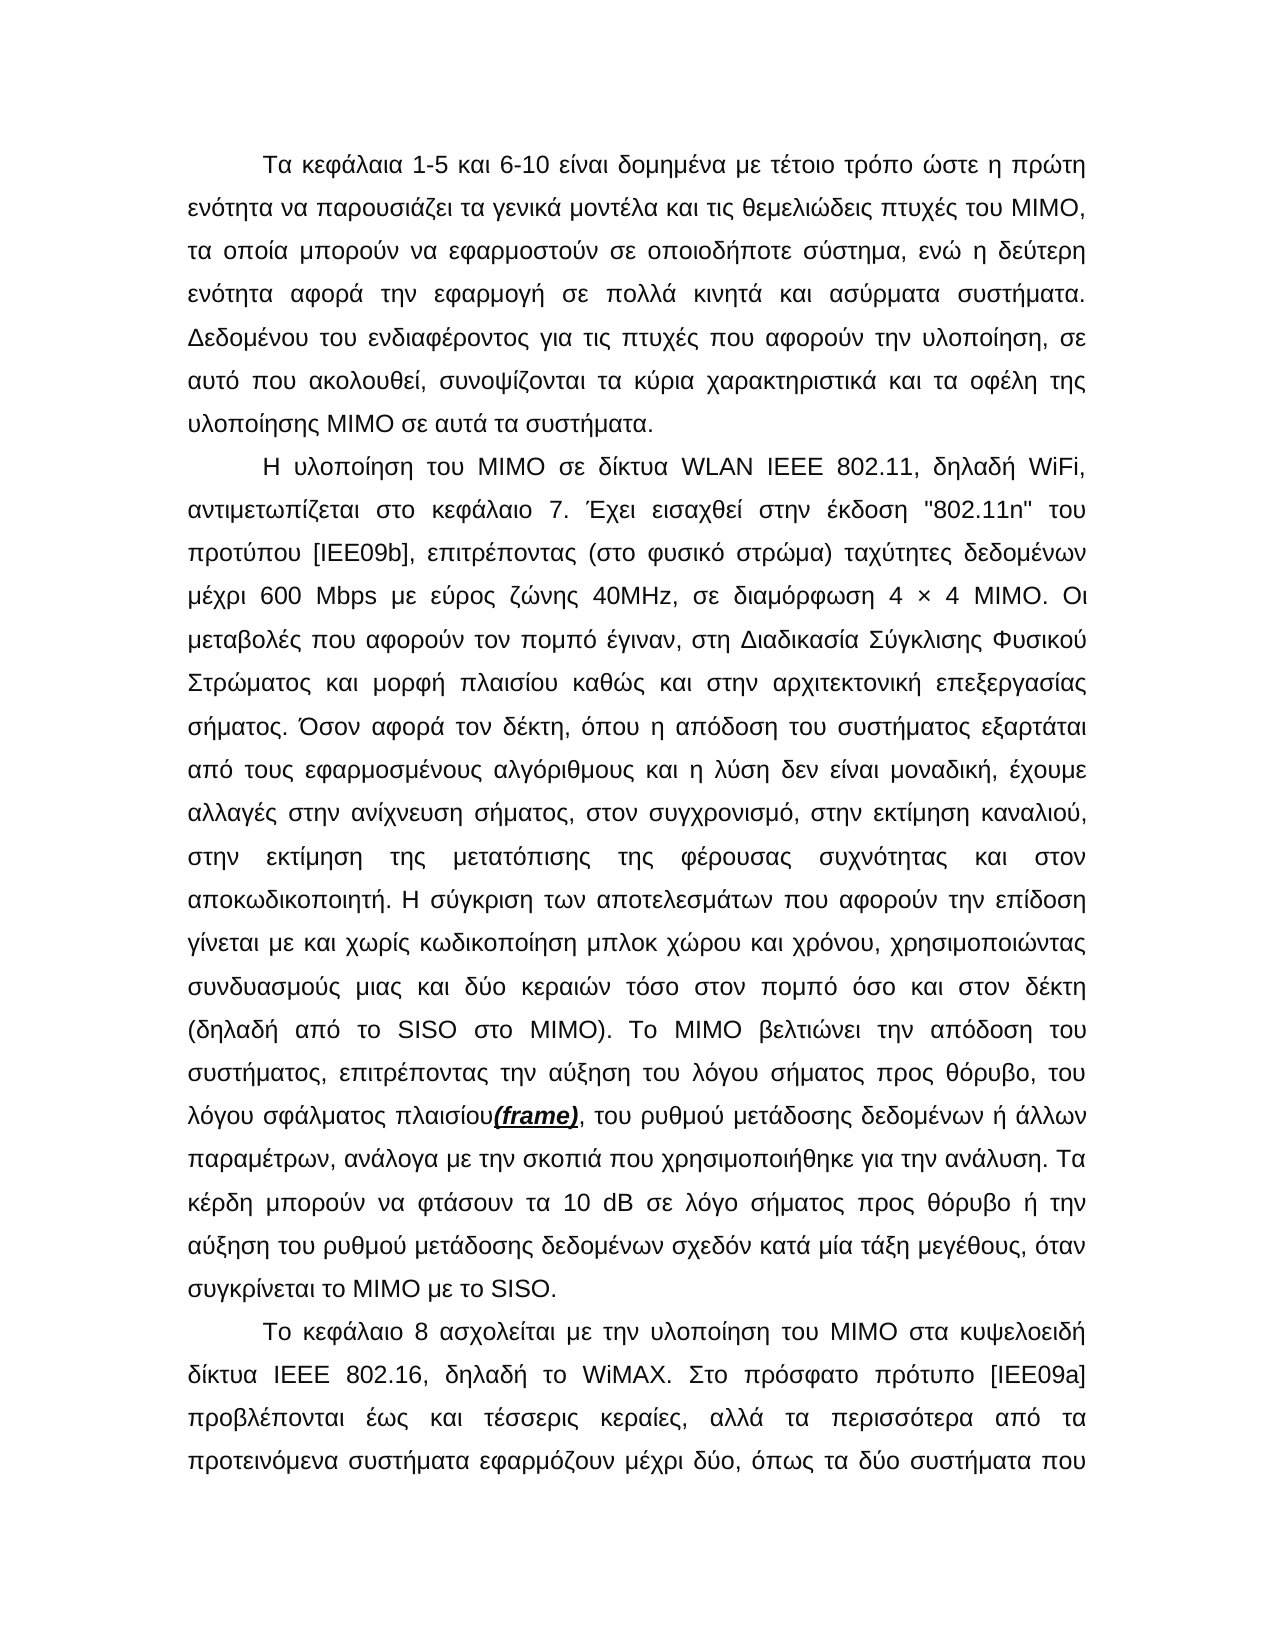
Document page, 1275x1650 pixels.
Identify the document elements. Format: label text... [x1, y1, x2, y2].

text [187, 1317, 1087, 1475]
text Η υλοποίηση του MIMO σε δίκτυα WLAN IEEE 802.11, δηλαδή WiFi, αντιμετωπίζεται στο κεφάλαιο 7. Έχει εισαχθεί στην έκδοση "802.11n" του προτύπου [IEE09b], επιτρέποντας (στο φυσικό στρώμα) ταχύτητες δεδομένων μέχρι 600 Mbps με εύρος ζώνης 40MHz, σε διαμόρφωση 4 × 4 MIMO. Οι μεταβολές που αφορούν τον πομπό έγιναν, στη Διαδικασία Σύγκλισης Φυσικού Στρώματος και μορφή πλαισίου καθώς και στην αρχιτεκτονική επεξεργασίας σήματος. Όσον αφορά τον δέκτη, όπου η απόδοση του συστήματος εξαρτάται από τους εφαρμοσμένους αλγόριθμους και η λύση δεν είναι μοναδική, έχουμε αλλαγές στην ανίχνευση σήματος, στον συγχρονισμό, στην εκτίμηση καναλιού, στην εκτίμηση της μετατόπισης της φέρουσας συχνότητας και στον αποκωδικοποιητή. Η σύγκριση των αποτελεσμάτων που αφορούν την επίδοση γίνεται με και χωρίς κωδικοποίηση μπλοκ χώρου και χρόνου, χρησιμοποιώντας συνδυασμούς μιας και δύο κεραιών τόσο στον πομπό όσο και στον δέκτη (δηλαδή από το SISO στο MIMO). Το MIMO βελτιώνει την απόδοση του συστήματος, επιτρέποντας την αύξηση του λόγου σήματος προς θόρυβο, του λόγου σφάλματος πλαισίου(frame), του ρυθμού μετάδοσης δεδομένων ή άλλων παραμέτρων, ανάλογα με την σκοπιά που χρησιμοποιήθηκε για την ανάλυση. Τα κέρδη μπορούν να φτάσουν τα 10 dB σε λόγο σήματος προς θόρυβο ή την αύξηση του ρυθμού μετάδοσης δεδομένων σχεδόν κατά μία τάξη μεγέθους, όταν συγκρίνεται το MIMO με το SISO. [187, 452, 1087, 1302]
text Τα κεφάλαια 1-5 και 6-10 είναι δομημένα με τέτοιο τρόπο ώστε η πρώτη ενότητα να παρουσιάζει τα γενικά μοντέλα και τις θεμελιώδεις πτυχές του MIMO, τα οποία μπορούν να εφαρμοστούν σε οποιοδήποτε σύστημα, ενώ η δεύτερη ενότητα αφορά την εφαρμογή σε πολλά κινητά και ασύρματα συστήματα. Δεδομένου του ενδιαφέροντος για τις πτυχές που αφορούν την υλοποίηση, σε αυτό που ακολουθεί, συνοψίζονται τα κύρια χαρακτηριστικά και τα οφέλη της υλοποίησης MIMO σε αυτά τα συστήματα. [187, 150, 1087, 437]
